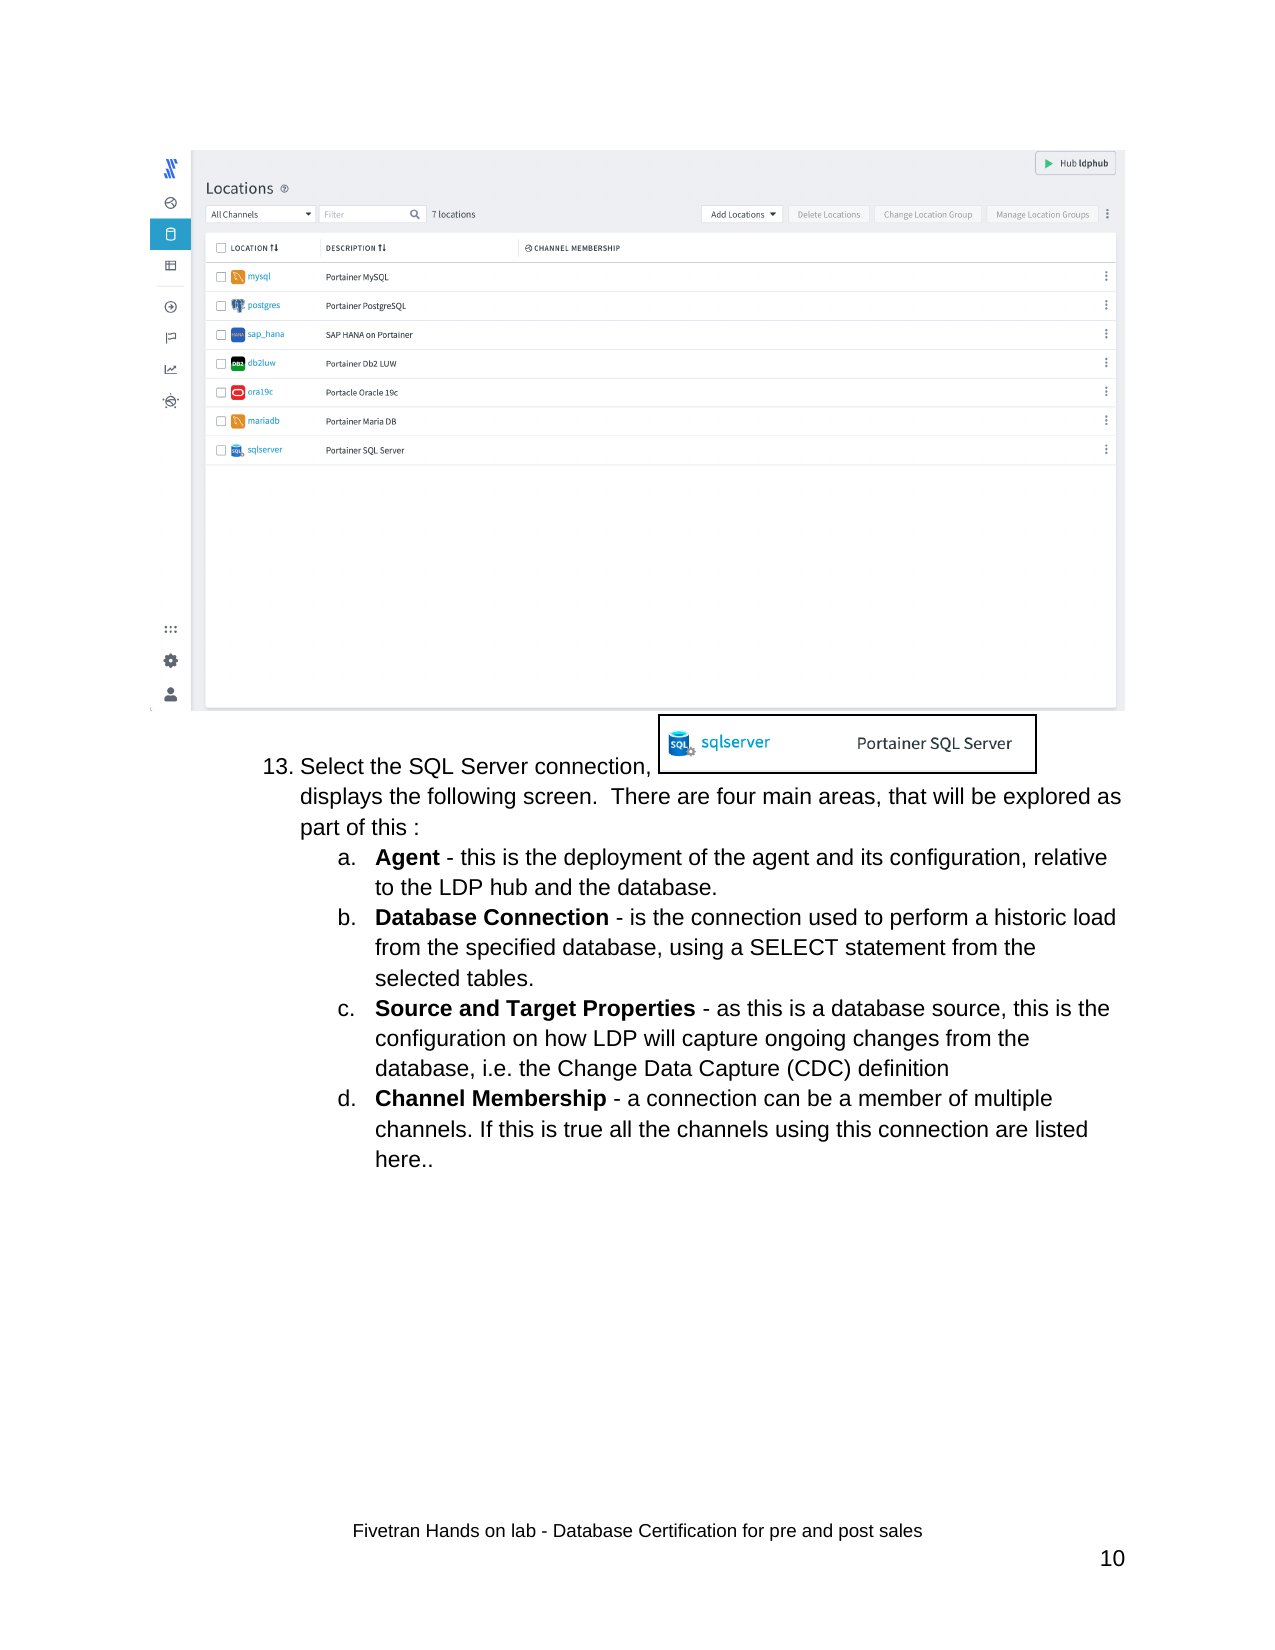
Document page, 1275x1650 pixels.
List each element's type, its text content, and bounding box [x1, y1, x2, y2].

list Agent - this is the deployment of the agent and its configuration, relative to the LDP hub and the database. [337, 844, 1125, 900]
list Channel Membership - a connection can be a member of multiple channels. If this is true all the channels using this connection are listed here.. [337, 1085, 1125, 1172]
picture [660, 716, 1035, 772]
picture [150, 150, 1125, 711]
list Select the SQL Server connection, displays the following screen. There are four main areas, that will be explored as part of this : [262, 714, 1125, 840]
list Database Connection - is the connection used to perform a historic load from the specified database, using a SELECT statement from the selected tables. [337, 904, 1125, 991]
list Source and Target Properties - as this is a database source, this is the configuration on how LDP will capture ongoing changes from the database, i.e. the Change Data Capture (CDC) definition [337, 995, 1125, 1081]
